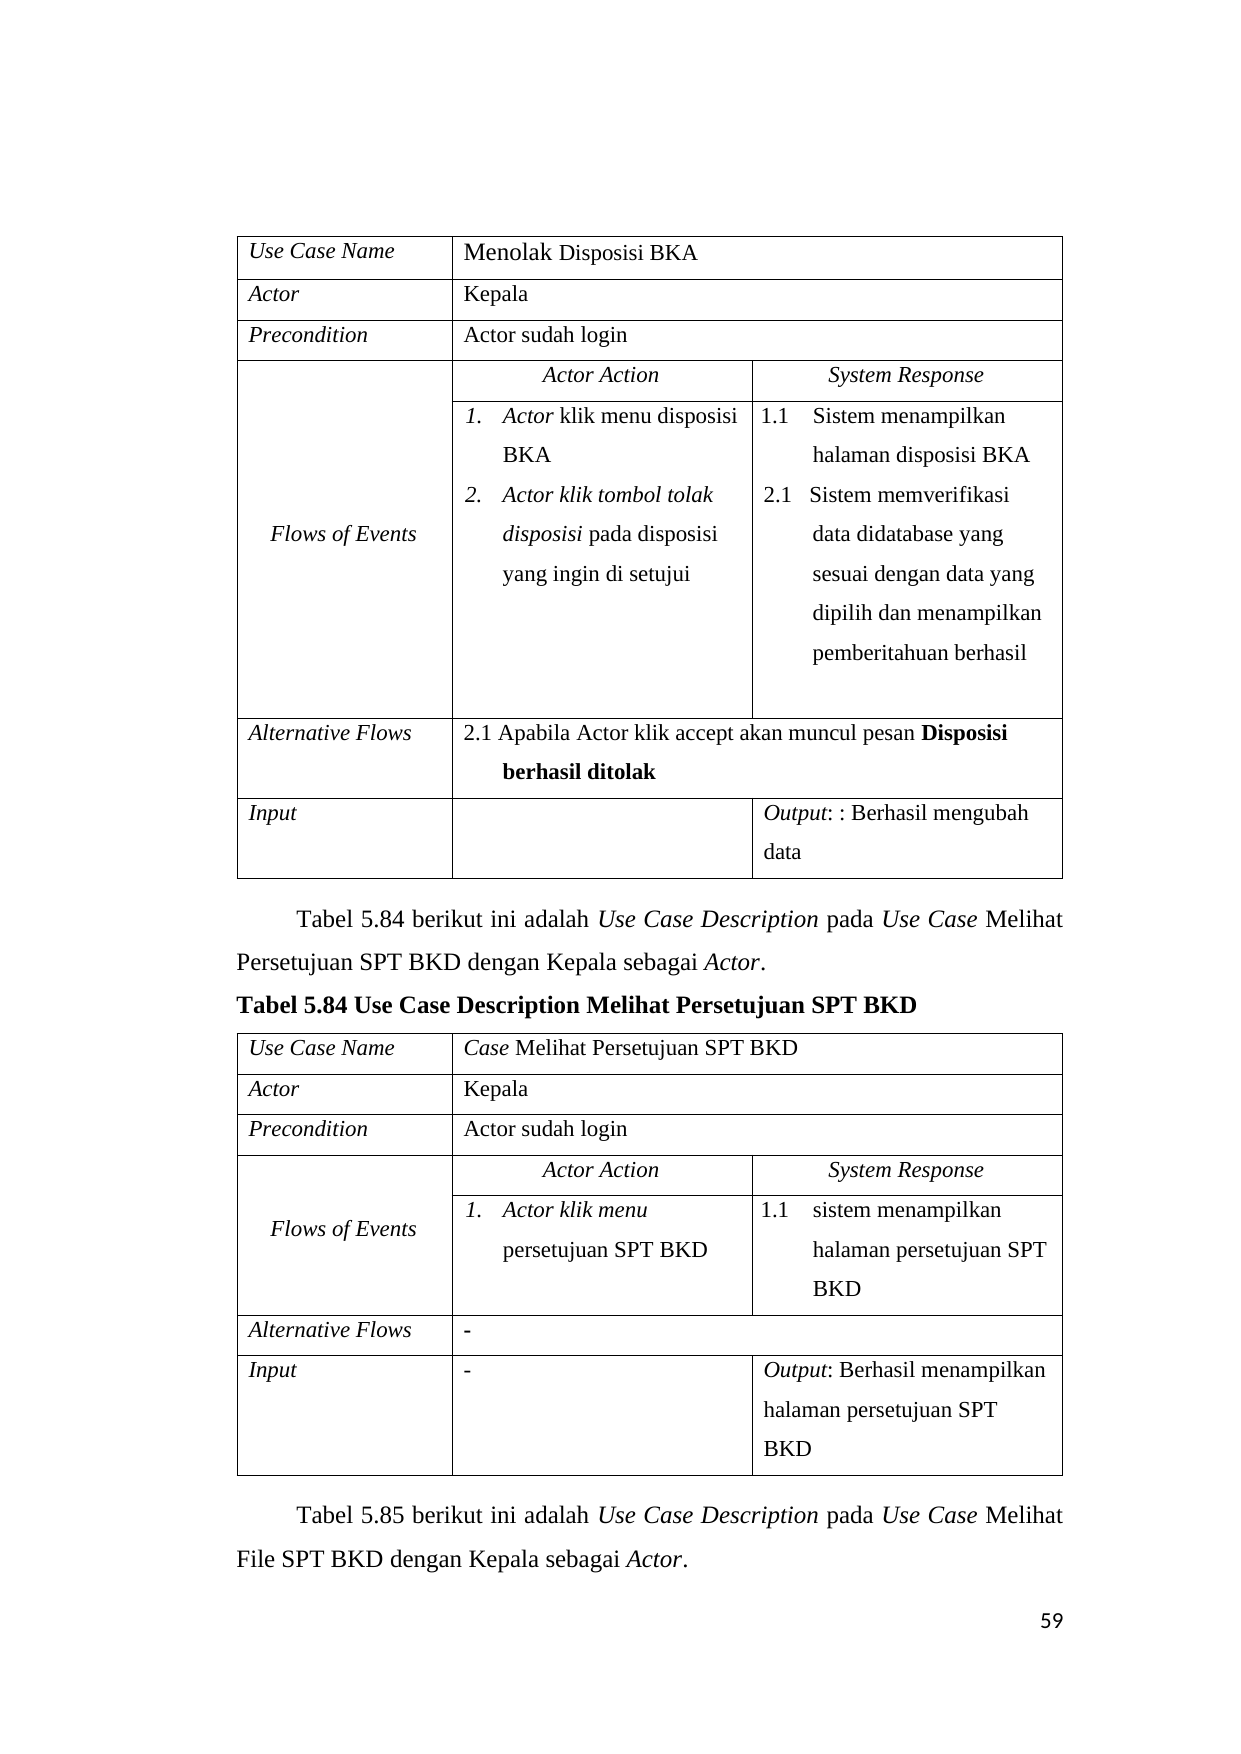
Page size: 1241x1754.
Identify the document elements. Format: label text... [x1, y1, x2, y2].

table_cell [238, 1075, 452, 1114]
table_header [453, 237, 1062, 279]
text Tabel 5.84 berikut ini adalah Use Case Description pada Use Case Melihat Persetujuan SPT BKD dengan Kepala sebagai Actor. [236, 904, 1063, 976]
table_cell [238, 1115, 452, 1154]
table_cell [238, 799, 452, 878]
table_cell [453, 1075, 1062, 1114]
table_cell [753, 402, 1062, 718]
text Tabel 5.85 berikut ini adalah Use Case Description pada Use Case Melihat File SPT BKD dengan Kepala sebagai Actor. [236, 1501, 1063, 1572]
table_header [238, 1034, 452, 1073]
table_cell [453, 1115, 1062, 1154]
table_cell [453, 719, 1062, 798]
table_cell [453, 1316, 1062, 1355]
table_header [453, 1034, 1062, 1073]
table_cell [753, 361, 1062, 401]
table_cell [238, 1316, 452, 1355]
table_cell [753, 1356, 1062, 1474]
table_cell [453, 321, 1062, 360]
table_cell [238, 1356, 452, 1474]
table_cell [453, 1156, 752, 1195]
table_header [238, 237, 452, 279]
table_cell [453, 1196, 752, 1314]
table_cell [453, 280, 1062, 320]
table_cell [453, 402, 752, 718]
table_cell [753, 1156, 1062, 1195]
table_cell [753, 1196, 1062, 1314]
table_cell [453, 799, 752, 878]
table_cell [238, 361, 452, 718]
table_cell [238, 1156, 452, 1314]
text Tabel 5.84 Use Case Description Melihat Persetujuan SPT BKD [236, 990, 1063, 1019]
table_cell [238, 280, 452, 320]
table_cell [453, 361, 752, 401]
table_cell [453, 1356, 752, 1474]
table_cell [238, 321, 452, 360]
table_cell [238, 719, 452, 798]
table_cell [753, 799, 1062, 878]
